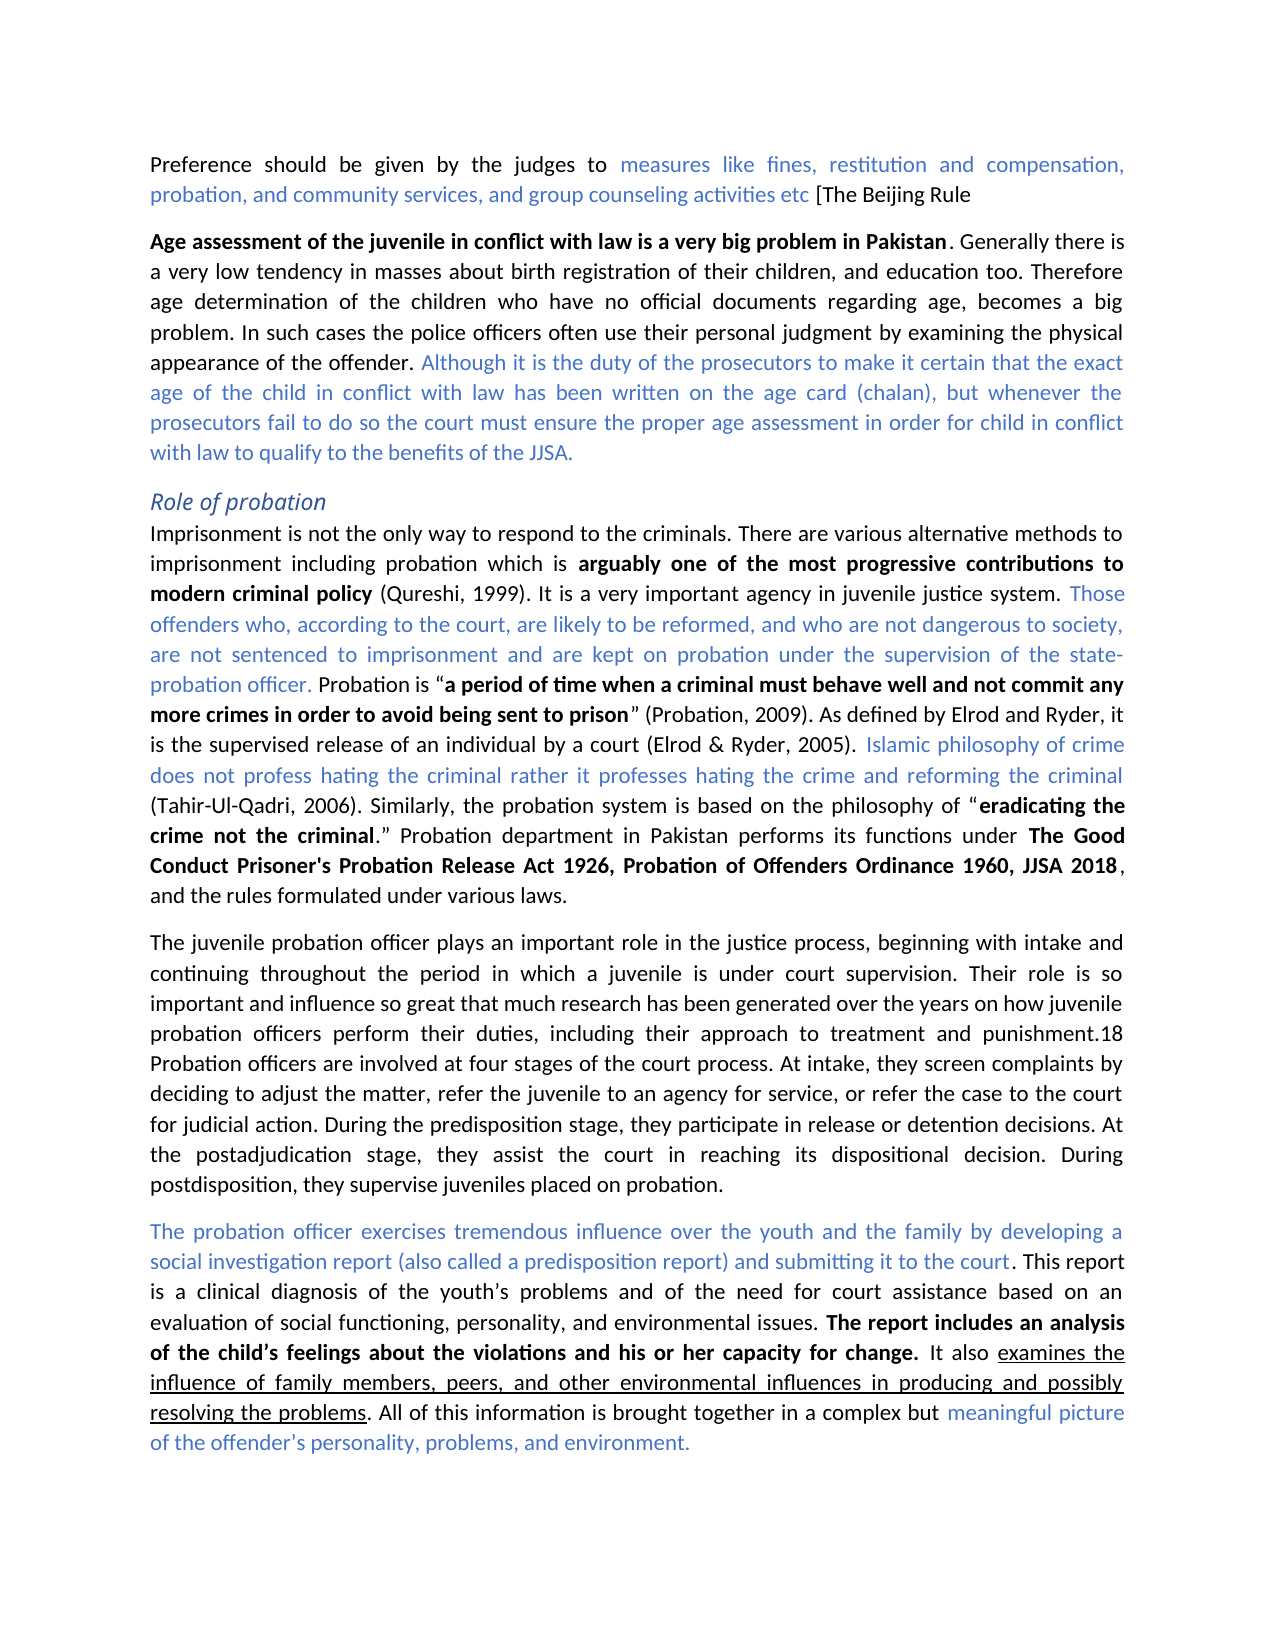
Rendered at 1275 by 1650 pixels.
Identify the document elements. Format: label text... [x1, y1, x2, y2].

text Age assessment of the juvenile in conflict with law is a very big problem in Pakistan. Generally there is a very low tendency in masses about birth registration of their children, and education too. Therefore age determination of the children who have no official documents regarding age, becomes a big problem. In such cases the police officers often use their personal judgment by examining the physical appearance of the offender. Although it is the duty of the prosecutors to make it certain that the exact age of the child in conflict with law has been written on the age card (chalan), but whenever the prosecutors fail to do so the court must ensure the proper age assessment in order for child in conflict with law to qualify to the benefits of the JJSA. [150, 227, 1125, 467]
subtitle Role of probation [150, 485, 1125, 517]
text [150, 150, 1125, 208]
text The juvenile probation officer plays an important role in the justice process, beginning with intake and continuing throughout the period in which a juvenile is under court supervision. Their role is so important and influence so great that much research has been generated over the years on how juvenile probation officers perform their duties, including their approach to treatment and punishment.18 Probation officers are involved at four stages of the court process. At intake, they screen complaints by deciding to adjust the matter, refer the juvenile to an agency for service, or refer the case to the court for judicial action. During the predisposition stage, they participate in release or detention decisions. At the postadjudication stage, they assist the court in reaching its dispositional decision. During postdisposition, they supervise juveniles placed on probation. [150, 928, 1125, 1198]
text Imprisonment is not the only way to respond to the criminals. There are various alternative methods to imprisonment including probation which is arguably one of the most progressive contributions to modern criminal policy (Qureshi, 1999). It is a very important agency in juvenile justice system. Those offenders who, according to the court, are likely to be reformed, and who are not dangerous to society, are not sentenced to imprisonment and are kept on probation under the supervision of the state-probation officer. Probation is “a period of time when a criminal must behave well and not commit any more crimes in order to avoid being sent to prison” (Probation, 2009). As defined by Elrod and Ryder, it is the supervised release of an individual by a court (Elrod & Ryder, 2005). Islamic philosophy of crime does not profess hating the criminal rather it professes hating the crime and reforming the criminal (Tahir-Ul-Qadri, 2006). Similarly, the probation system is based on the philosophy of “eradicating the crime not the criminal.” Probation department in Pakistan performs its functions under The Good Conduct Prisoner's Probation Release Act 1926, Probation of Offenders Ordinance 1960, JJSA 2018, and the rules formulated under various laws. [150, 519, 1125, 910]
text The probation officer exercises tremendous influence over the youth and the family by developing a social investigation report (also called a predisposition report) and submitting it to the court. This report is a clinical diagnosis of the youth’s problems and of the need for court assistance based on an evaluation of social functioning, personality, and environmental issues. The report includes an analysis of the child’s feelings about the violations and his or her capacity for change. It also examines the influence of family members, peers, and other environmental influences in producing and possibly resolving the problems. All of this information is brought together in a complex but meaningful picture of the offender’s personality, problems, and environment. [150, 1217, 1125, 1457]
